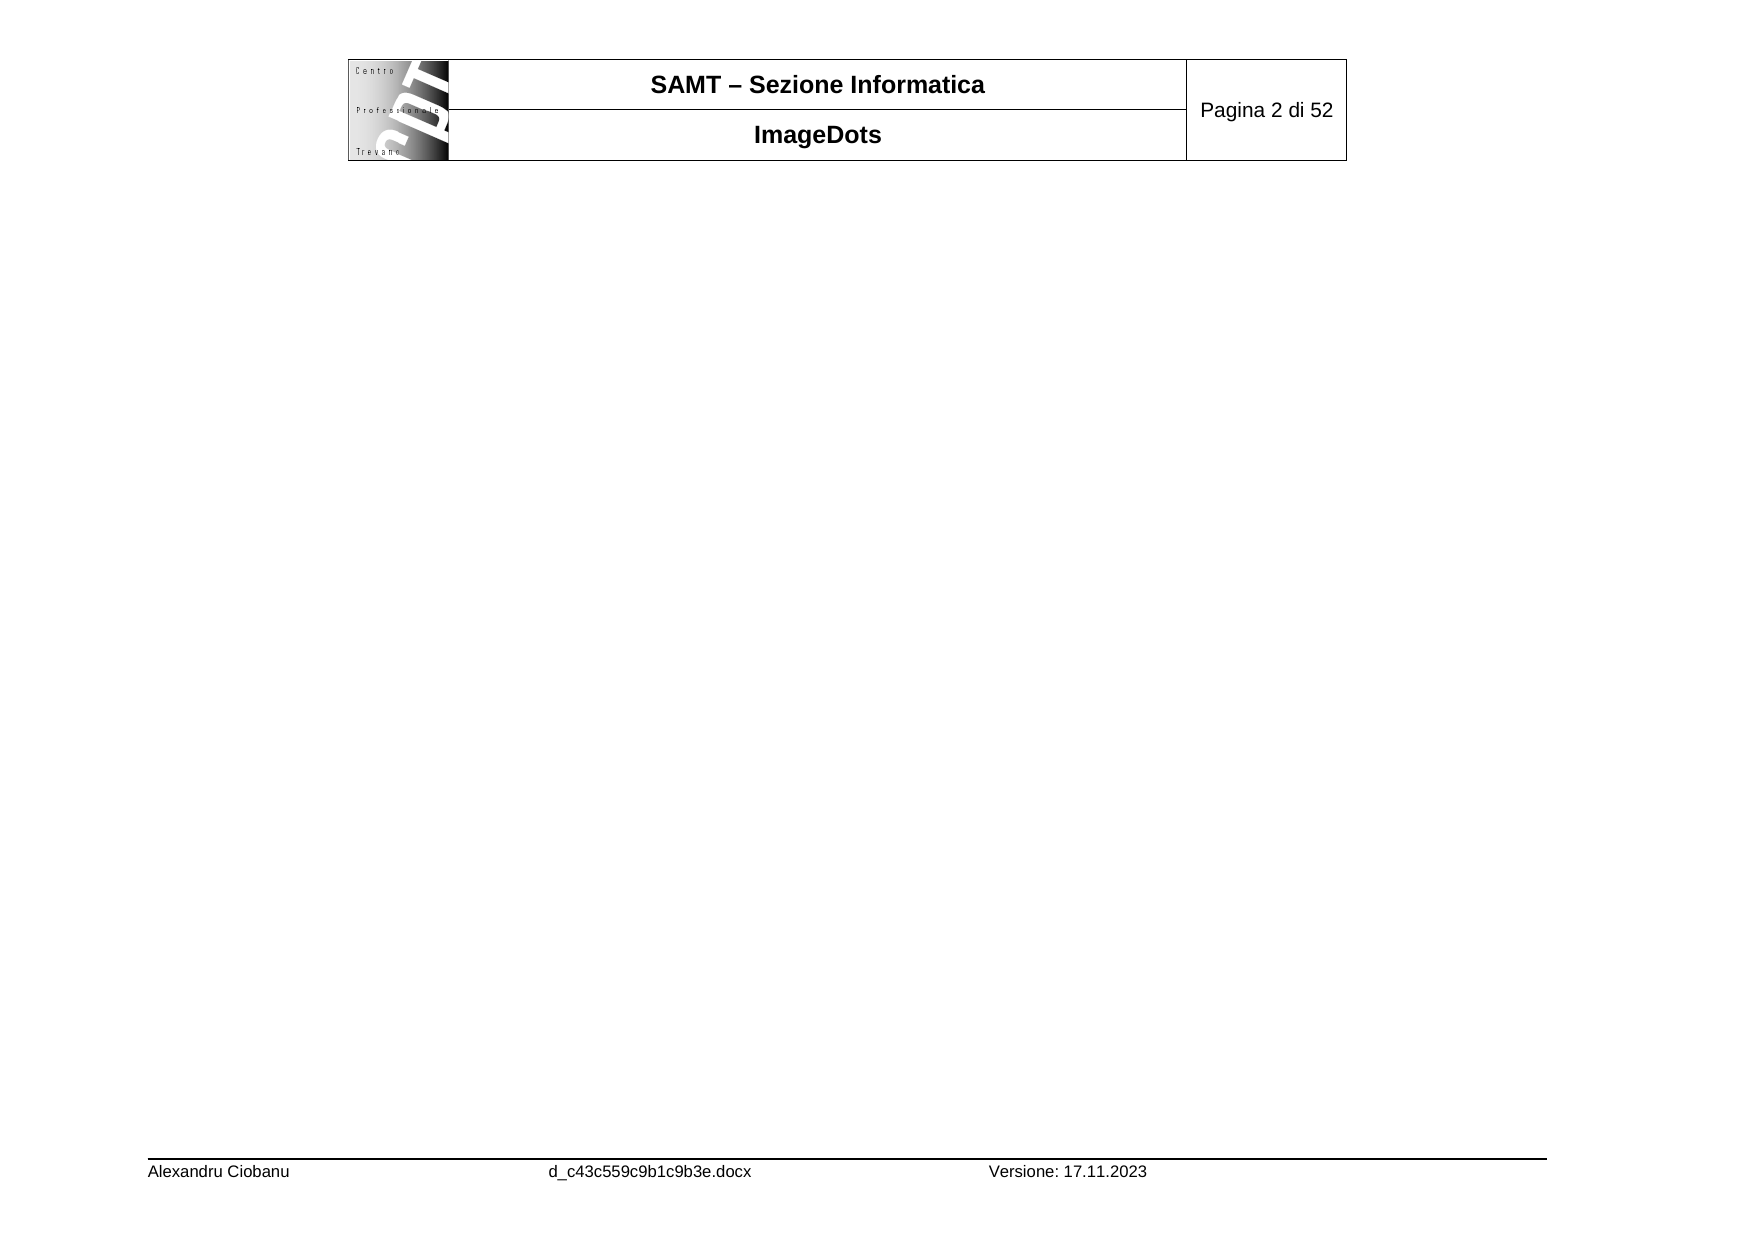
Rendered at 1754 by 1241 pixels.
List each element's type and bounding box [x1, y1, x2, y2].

picture [348, 60, 449, 160]
